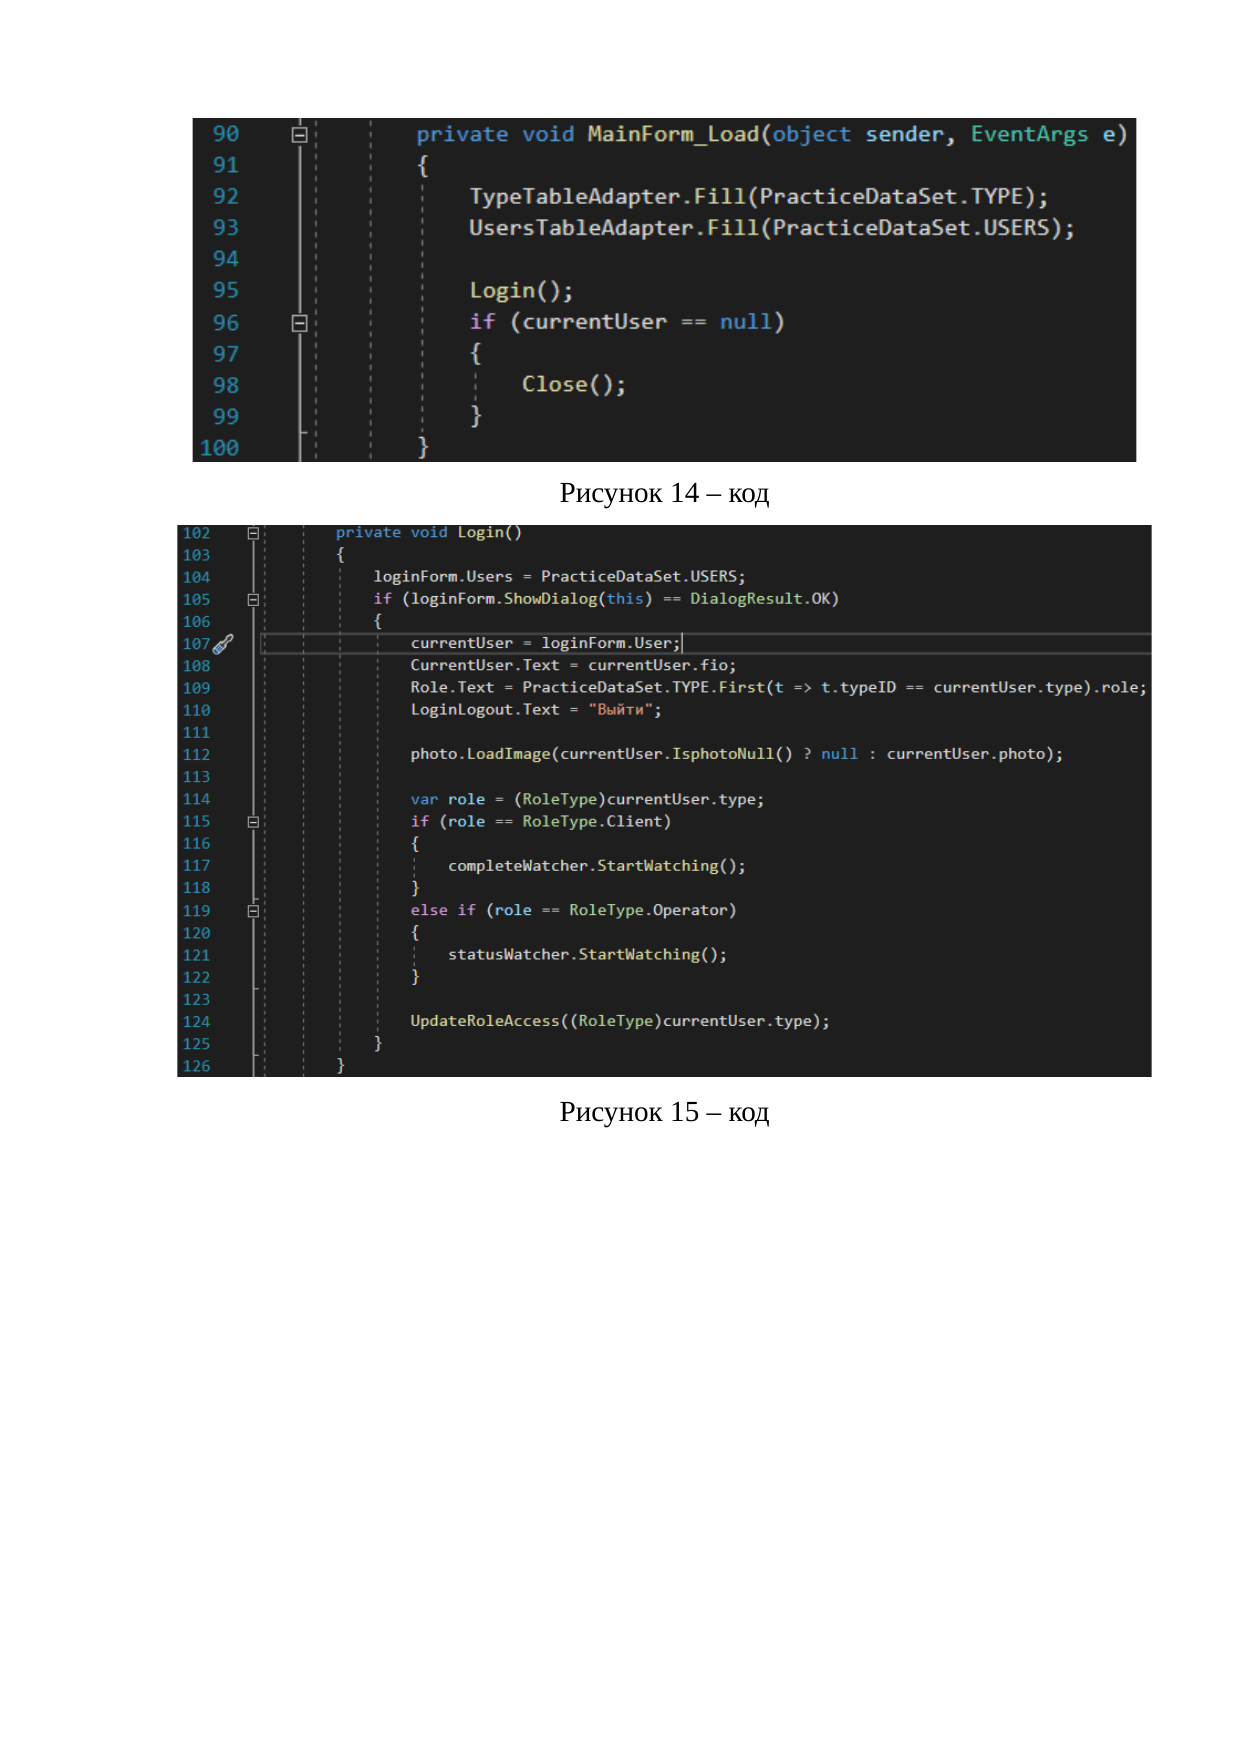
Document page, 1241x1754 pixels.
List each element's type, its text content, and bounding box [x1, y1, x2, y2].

text Рисунок 14 – код [177, 475, 1152, 508]
text Рисунок 15 – код [177, 1094, 1152, 1127]
picture [192, 118, 1137, 462]
picture [177, 525, 1152, 1077]
